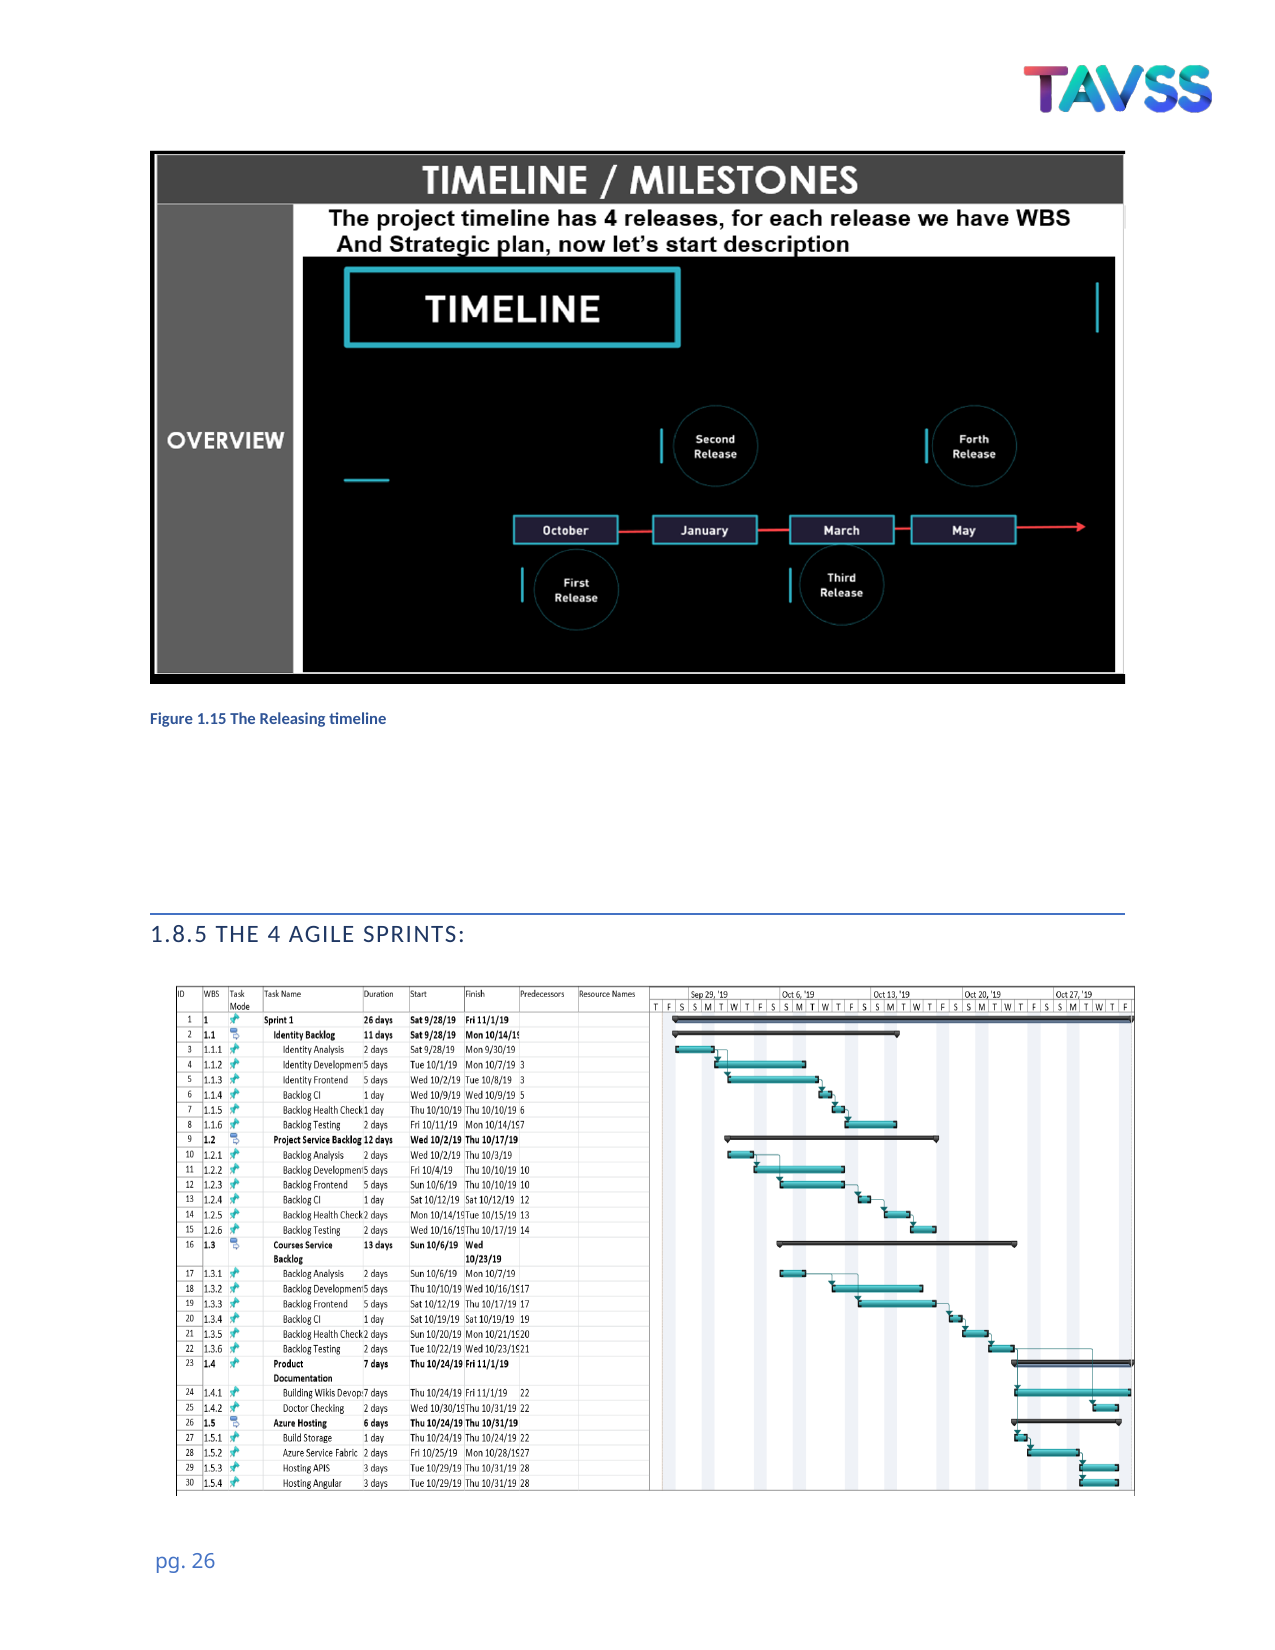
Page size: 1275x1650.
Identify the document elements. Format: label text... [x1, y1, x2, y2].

picture [1002, 41, 1236, 135]
text Figure 1.15 The Releasing timeline [150, 708, 1125, 728]
picture [150, 150, 1125, 684]
picture [168, 967, 1140, 1495]
subtitle 1.8.5 The 4 Agile Sprints: [150, 915, 1125, 949]
